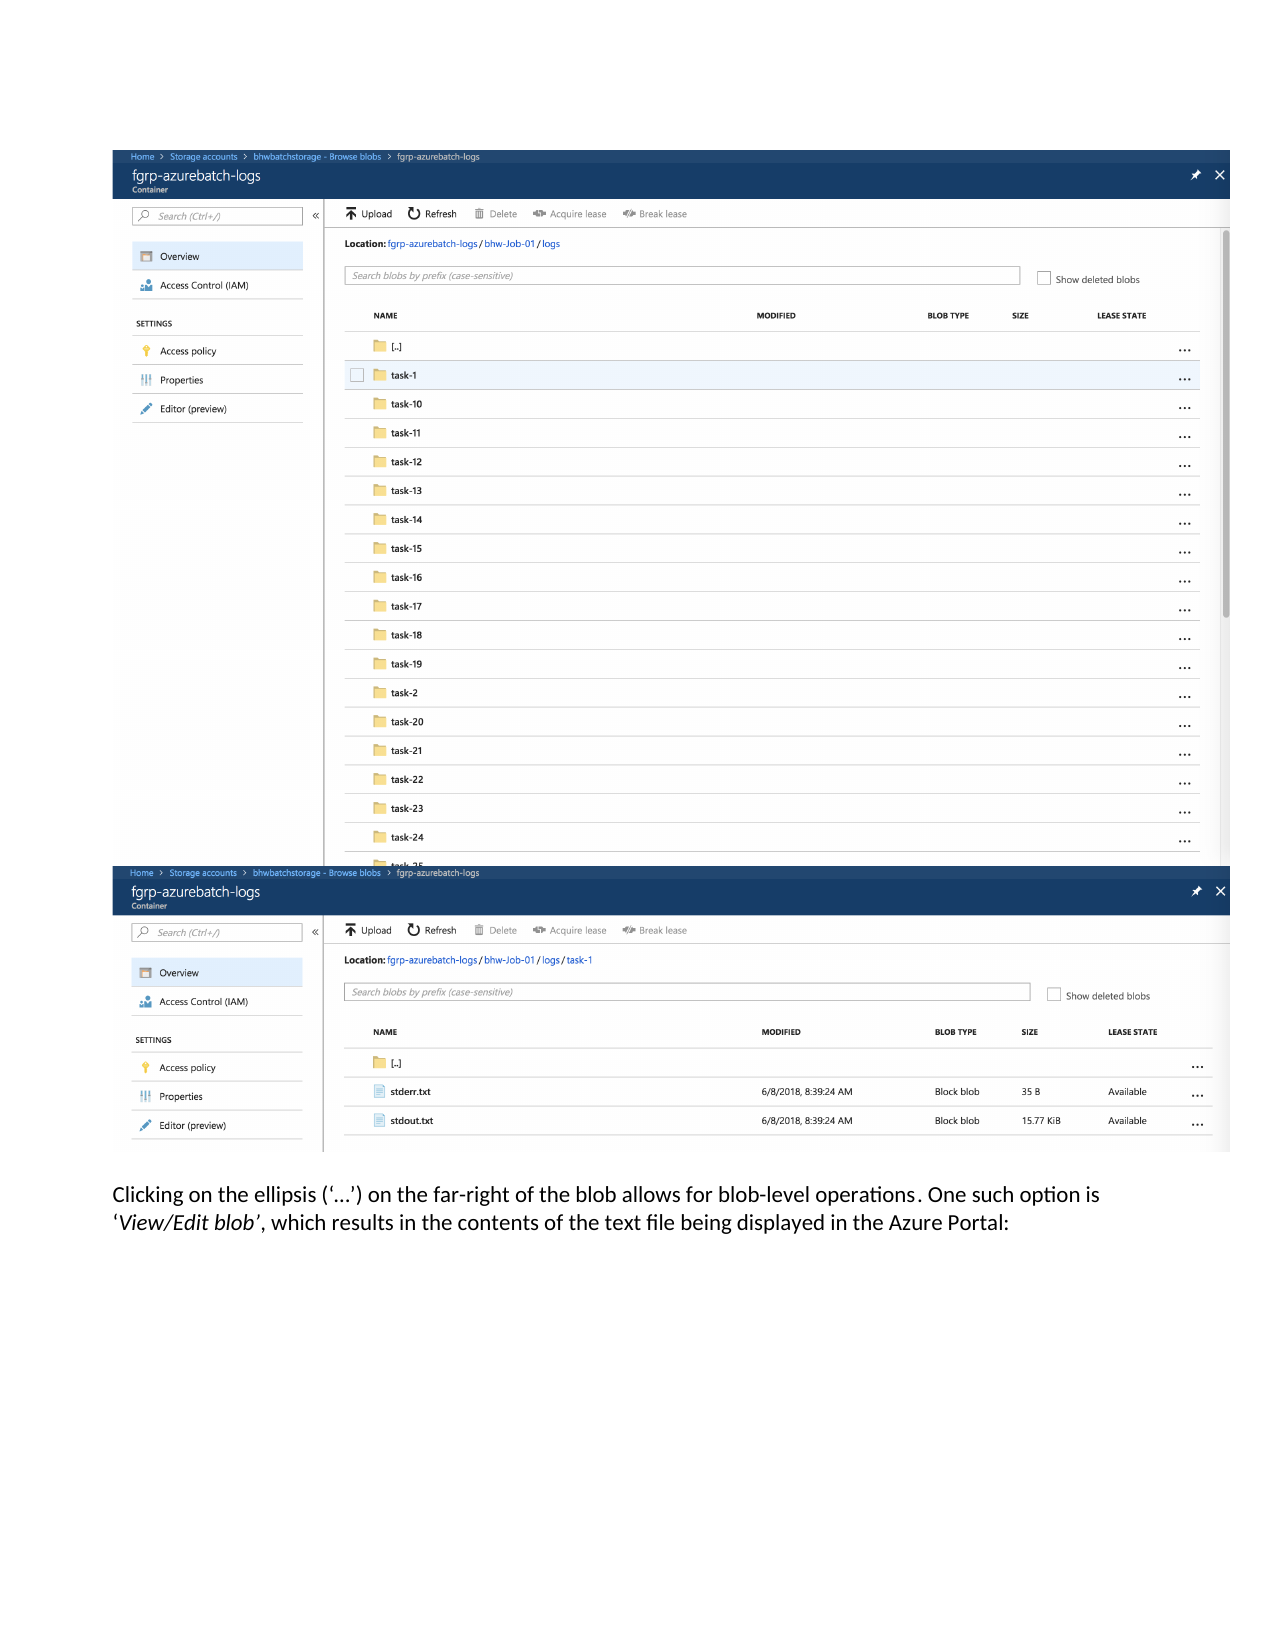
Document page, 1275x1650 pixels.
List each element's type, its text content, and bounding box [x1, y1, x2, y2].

text Clicking on the ellipsis (‘…’) on the far-right of the blob allows for blob-level operations. One such option is ‘View/Edit blob’, which results in the contents of the text file being displayed in the Azure Portal: [112, 1180, 1162, 1236]
picture [112, 150, 1230, 1152]
